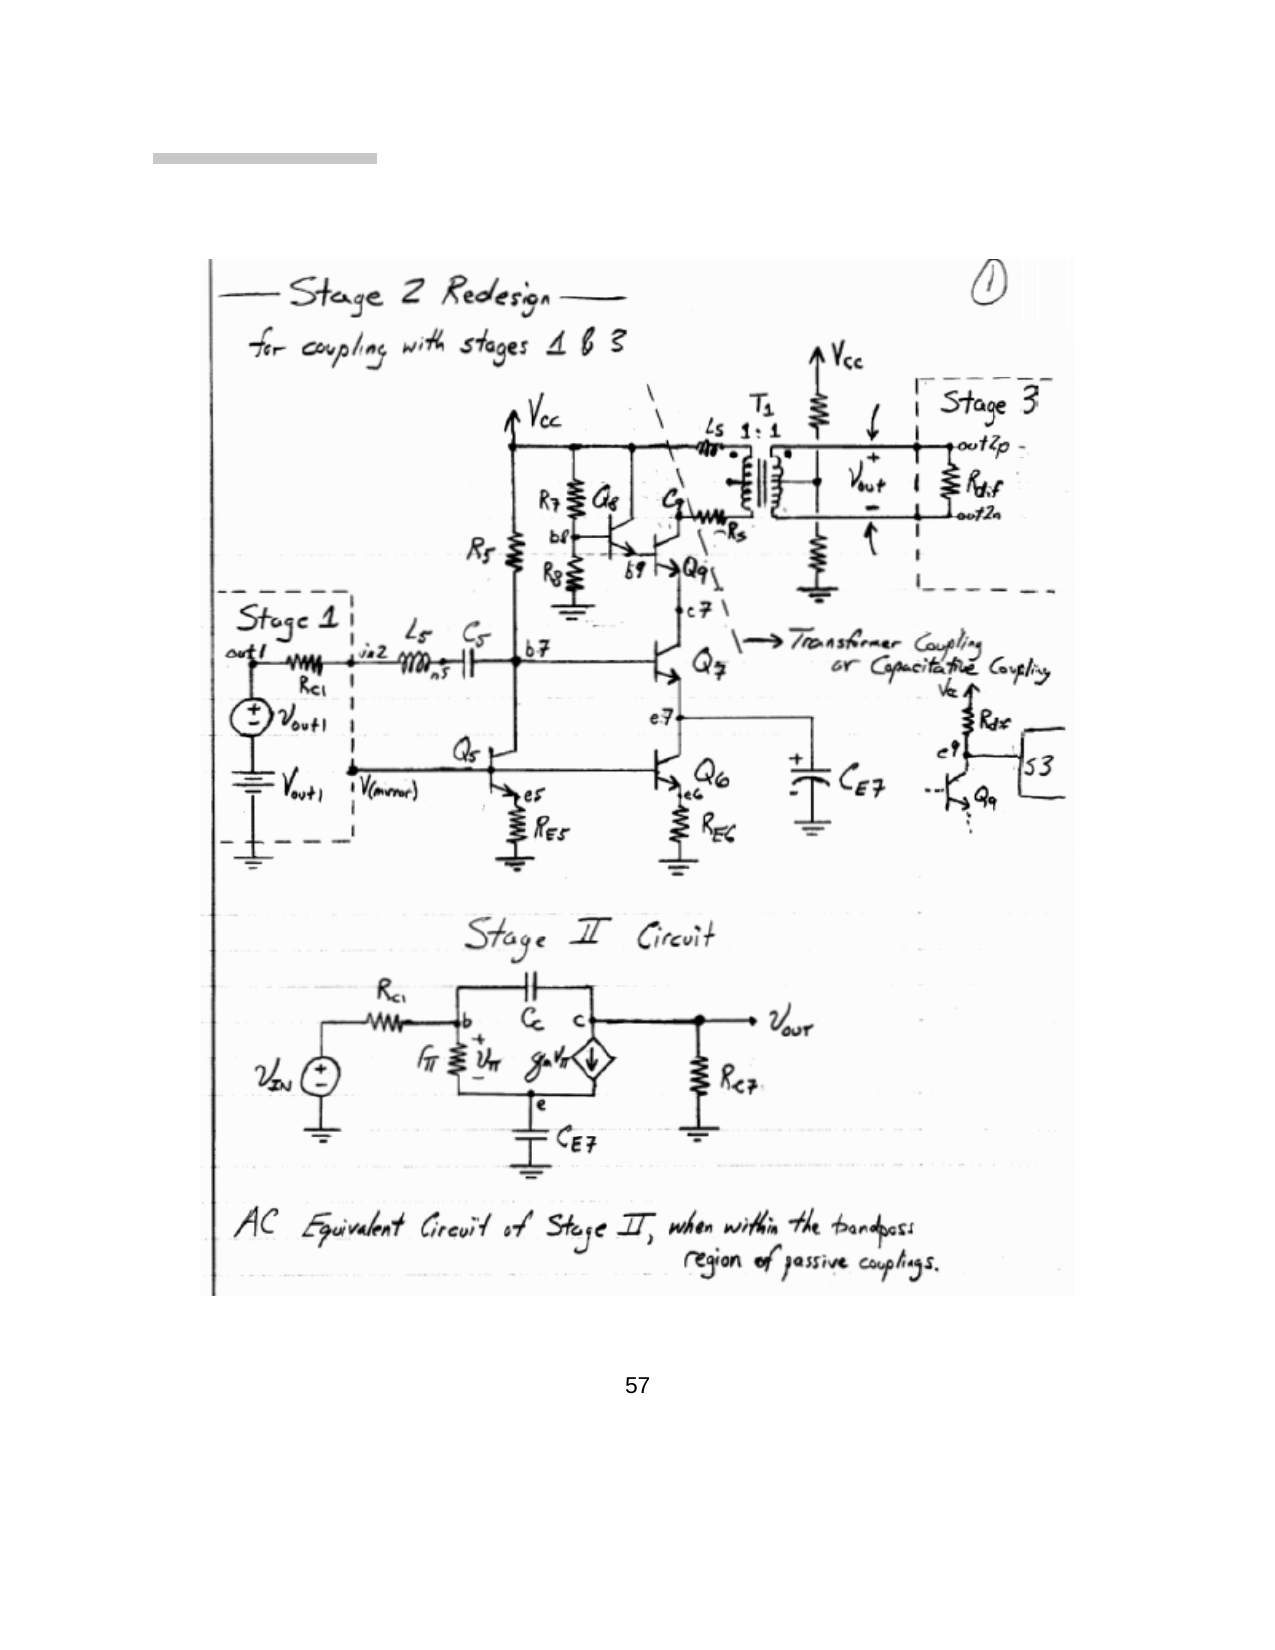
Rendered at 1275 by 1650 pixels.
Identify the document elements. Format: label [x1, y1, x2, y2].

picture [201, 259, 1074, 1295]
